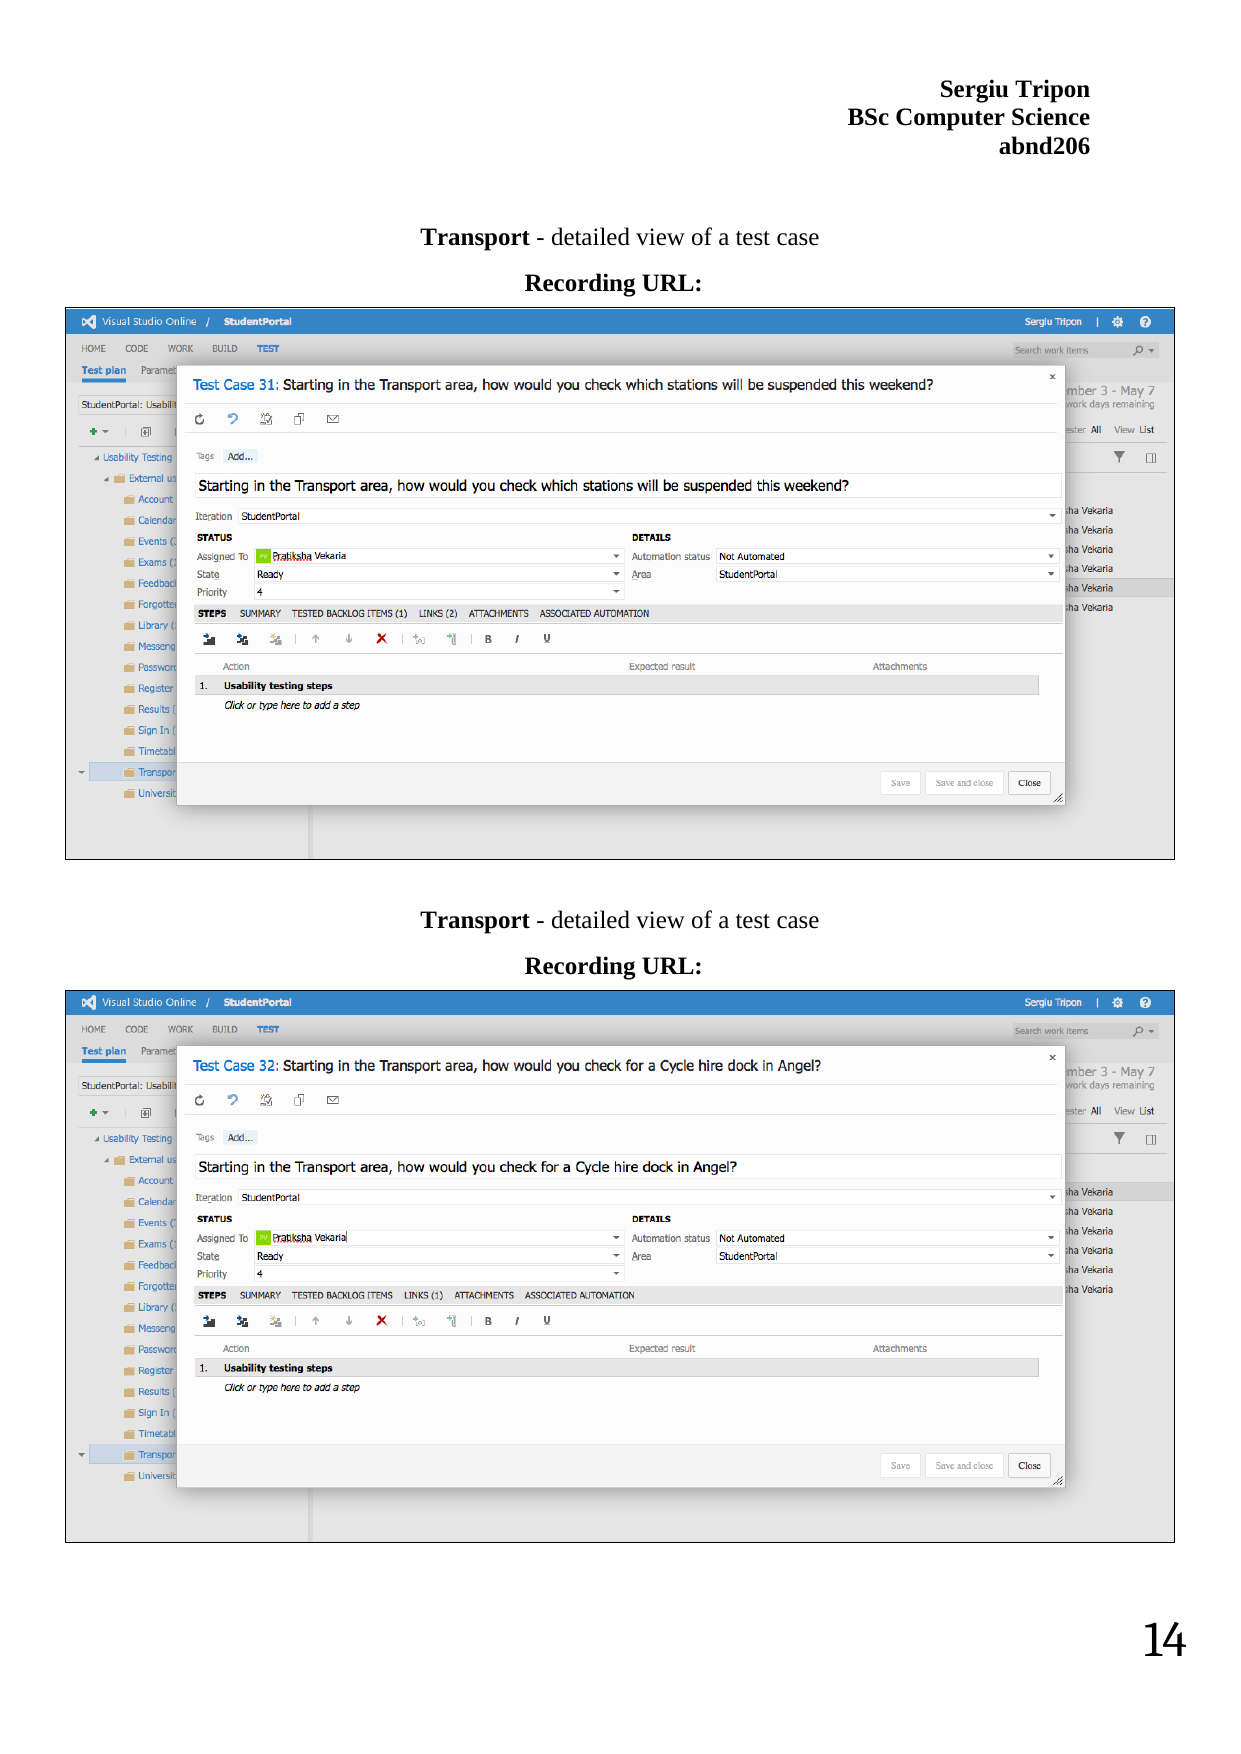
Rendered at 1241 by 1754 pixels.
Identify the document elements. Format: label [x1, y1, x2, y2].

picture [66, 308, 1174, 859]
picture [66, 991, 1174, 1542]
